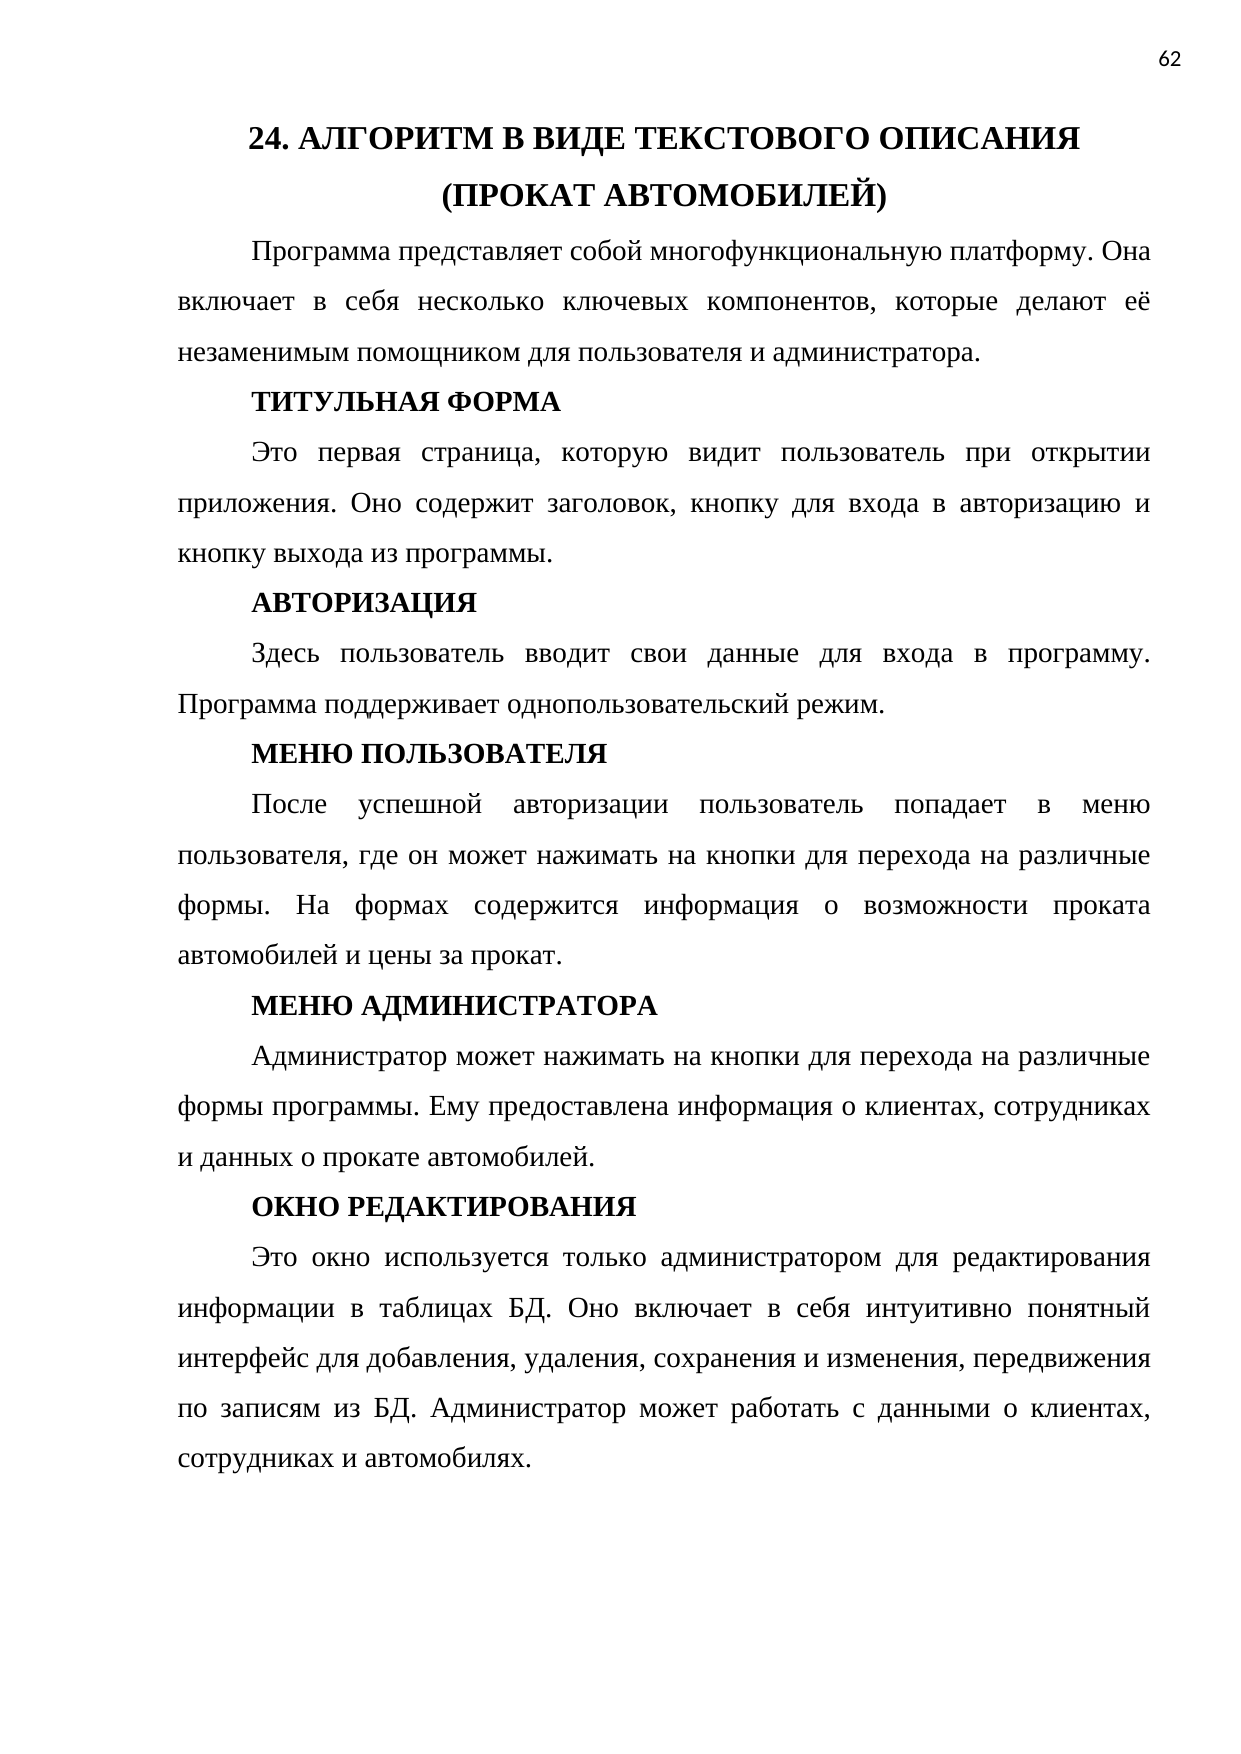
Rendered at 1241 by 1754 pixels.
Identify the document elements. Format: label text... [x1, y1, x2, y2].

text МЕНЮ ПОЛЬЗОВАТЕЛЯ [177, 736, 1152, 770]
text После успешной авторизации пользователь попадает в меню пользователя, где он может нажимать на кнопки для перехода на различные формы. На формах содержится информация о возможности проката автомобилей и цены за прокат. [177, 787, 1152, 971]
text ОКНО РЕДАКТИРОВАНИЯ [177, 1189, 1152, 1223]
text Здесь пользователь вводит свои данные для входа в программу. Программа поддерживает однопользовательский режим. [177, 636, 1152, 719]
text ТИТУЛЬНАЯ ФОРМА [177, 384, 1152, 418]
text Администратор может нажимать на кнопки для перехода на различные формы программы. Ему предоставлена информация о клиентах, сотрудниках и данных о прокате автомобилей. [177, 1038, 1152, 1172]
text АВТОРИЗАЦИЯ [177, 585, 1152, 619]
text Программа представляет собой многофункциональную платформу. Она включает в себя несколько ключевых компонентов, которые делают её незаменимым помощником для пользователя и администратора. [177, 233, 1152, 367]
text Это первая страница, которую видит пользователь при открытии приложения. Оно содержит заголовок, кнопку для входа в авторизацию и кнопку выхода из программы. [177, 434, 1152, 568]
text 24. АЛГОРИТМ В ВИДЕ ТЕКСТОВОГО ОПИСАНИЯ (ПРОКАТ АВТОМОБИЛЕЙ) [177, 118, 1152, 214]
text МЕНЮ АДМИНИСТРАТОРА [177, 988, 1152, 1021]
text Это окно используется только администратором для редактирования информации в таблицах БД. Оно включает в себя интуитивно понятный интерфейс для добавления, удаления, сохранения и изменения, передвижения по записям из БД. Администратор может работать с данными о клиентах, сотрудниках и автомобилях. [177, 1239, 1152, 1474]
